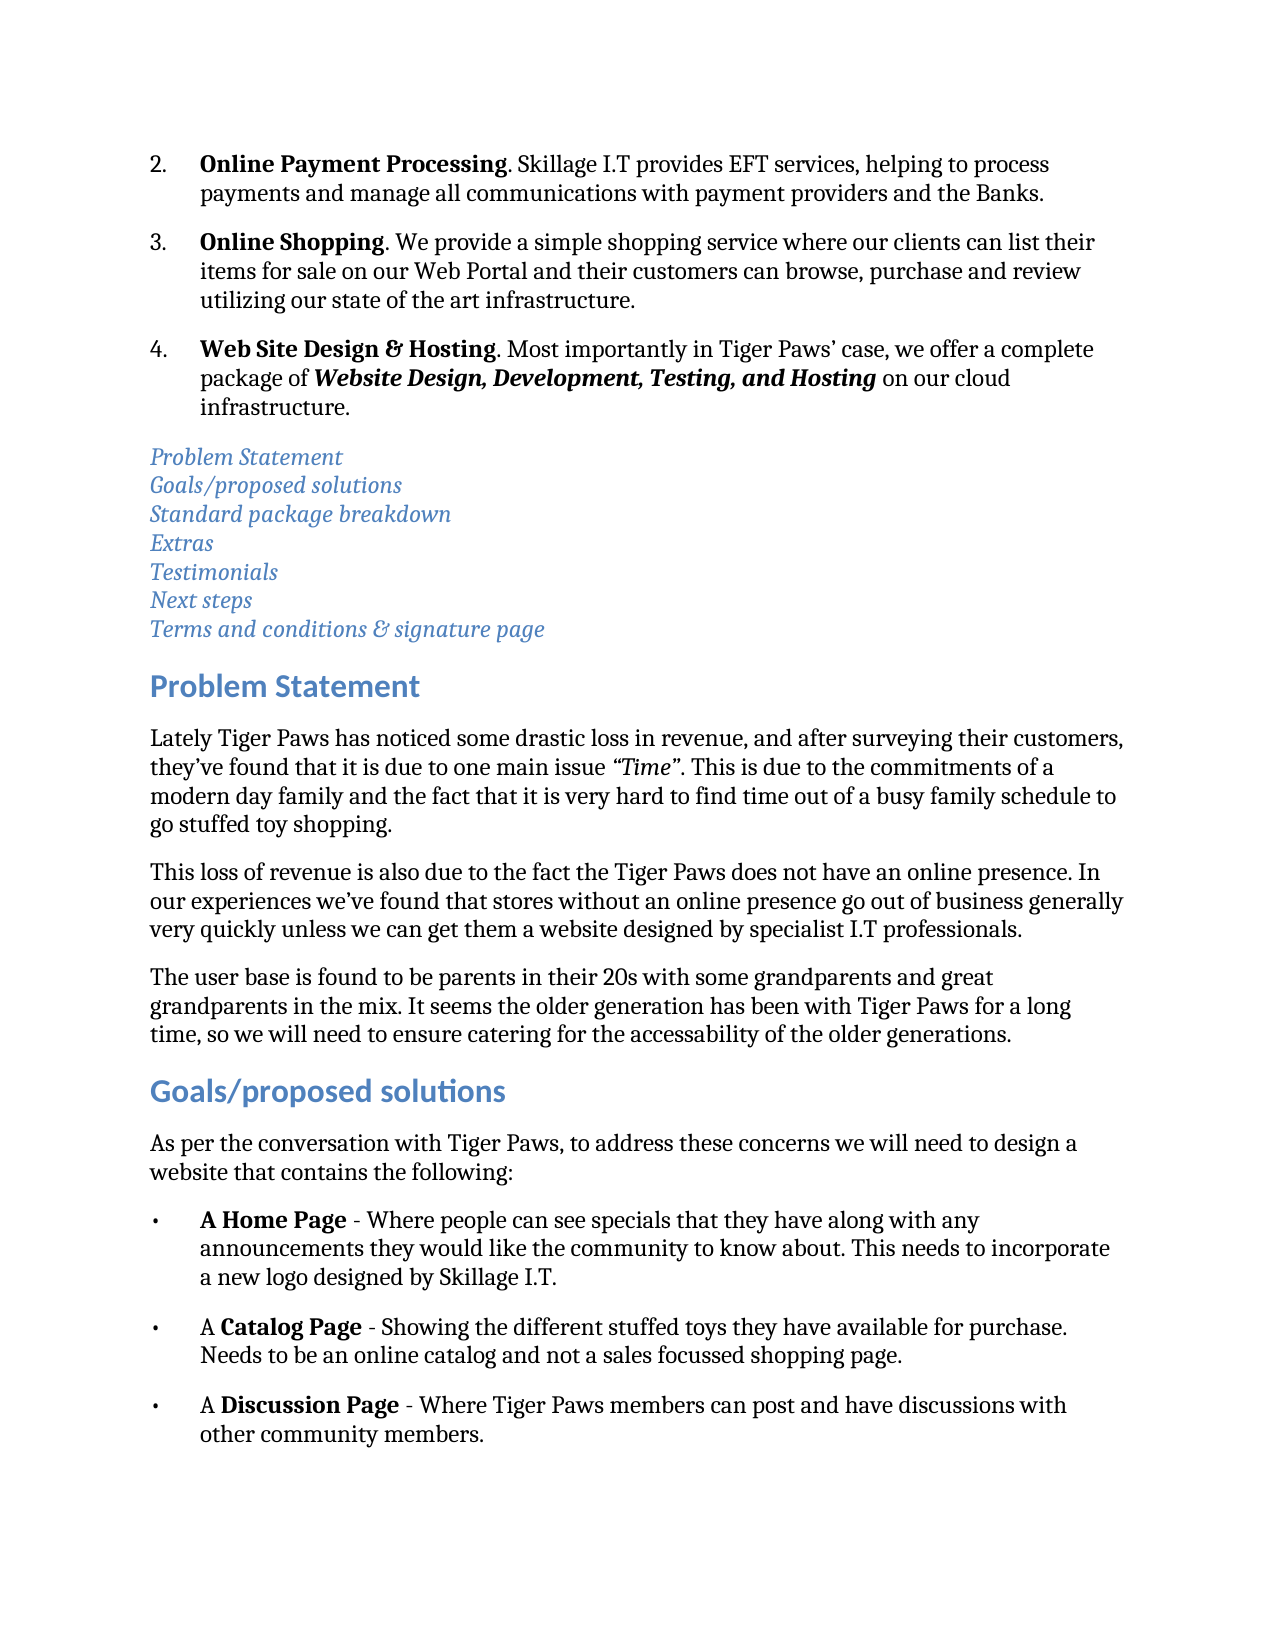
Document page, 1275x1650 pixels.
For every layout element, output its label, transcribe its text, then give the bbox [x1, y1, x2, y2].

subtitle Problem Statement [150, 664, 1125, 705]
list Web Site Design & Hosting. Most importantly in Tiger Paws’ case, we offer a complete package of Website Design, Development, Testing, and Hosting on our cloud infrastructure. [150, 335, 1125, 422]
text This loss of revenue is also due to the fact the Tiger Paws does not have an online presence. In our experiences we’ve found that stores without an online presence go out of business generally very quickly unless we can get them a website designed by specialist I.T professionals. [150, 858, 1125, 944]
list Online Payment Processing. Skillage I.T provides EFT services, helping to process payments and manage all communications with payment providers and the Banks. [150, 150, 1125, 207]
list A Discussion Page - Where Tiger Paws members can post and have discussions with other community members. [150, 1391, 1125, 1448]
text As per the conversation with Tiger Paws, to address these concerns we will need to design a website that contains the following: [150, 1129, 1125, 1187]
subtitle Goals/proposed solutions [150, 1070, 1125, 1111]
list A Catalog Page - Showing the different stuffed toys they have available for purchase. Needs to be an online catalog and not a sales focussed shopping page. [150, 1313, 1125, 1370]
text Problem Statement Goals/proposed solutions Standard package breakdown Extras Testimonials Next steps Terms and conditions & signature page [150, 442, 1125, 644]
text The user base is found to be parents in their 20s with some grandparents and great grandparents in the mix. It seems the older generation has been with Tiger Paws for a long time, so we will need to ensure catering for the accessability of the older generations. [150, 963, 1125, 1049]
list A Home Page - Where people can see specials that they have along with any announcements they would like the community to know about. This needs to incorporate a new logo designed by Skillage I.T. [150, 1206, 1125, 1292]
list Online Shopping. We provide a simple shopping service where our clients can list their items for sale on our Web Portal and their customers can browse, purchase and review utilizing our state of the art infrastructure. [150, 228, 1125, 314]
text Lately Tiger Paws has noticed some drastic loss in revenue, and after surveying their customers, they’ve found that it is due to one main issue “Time”. This is due to the commitments of a modern day family and the fact that it is very hard to find time out of a busy family schedule to go stuffed toy shopping. [150, 724, 1125, 839]
